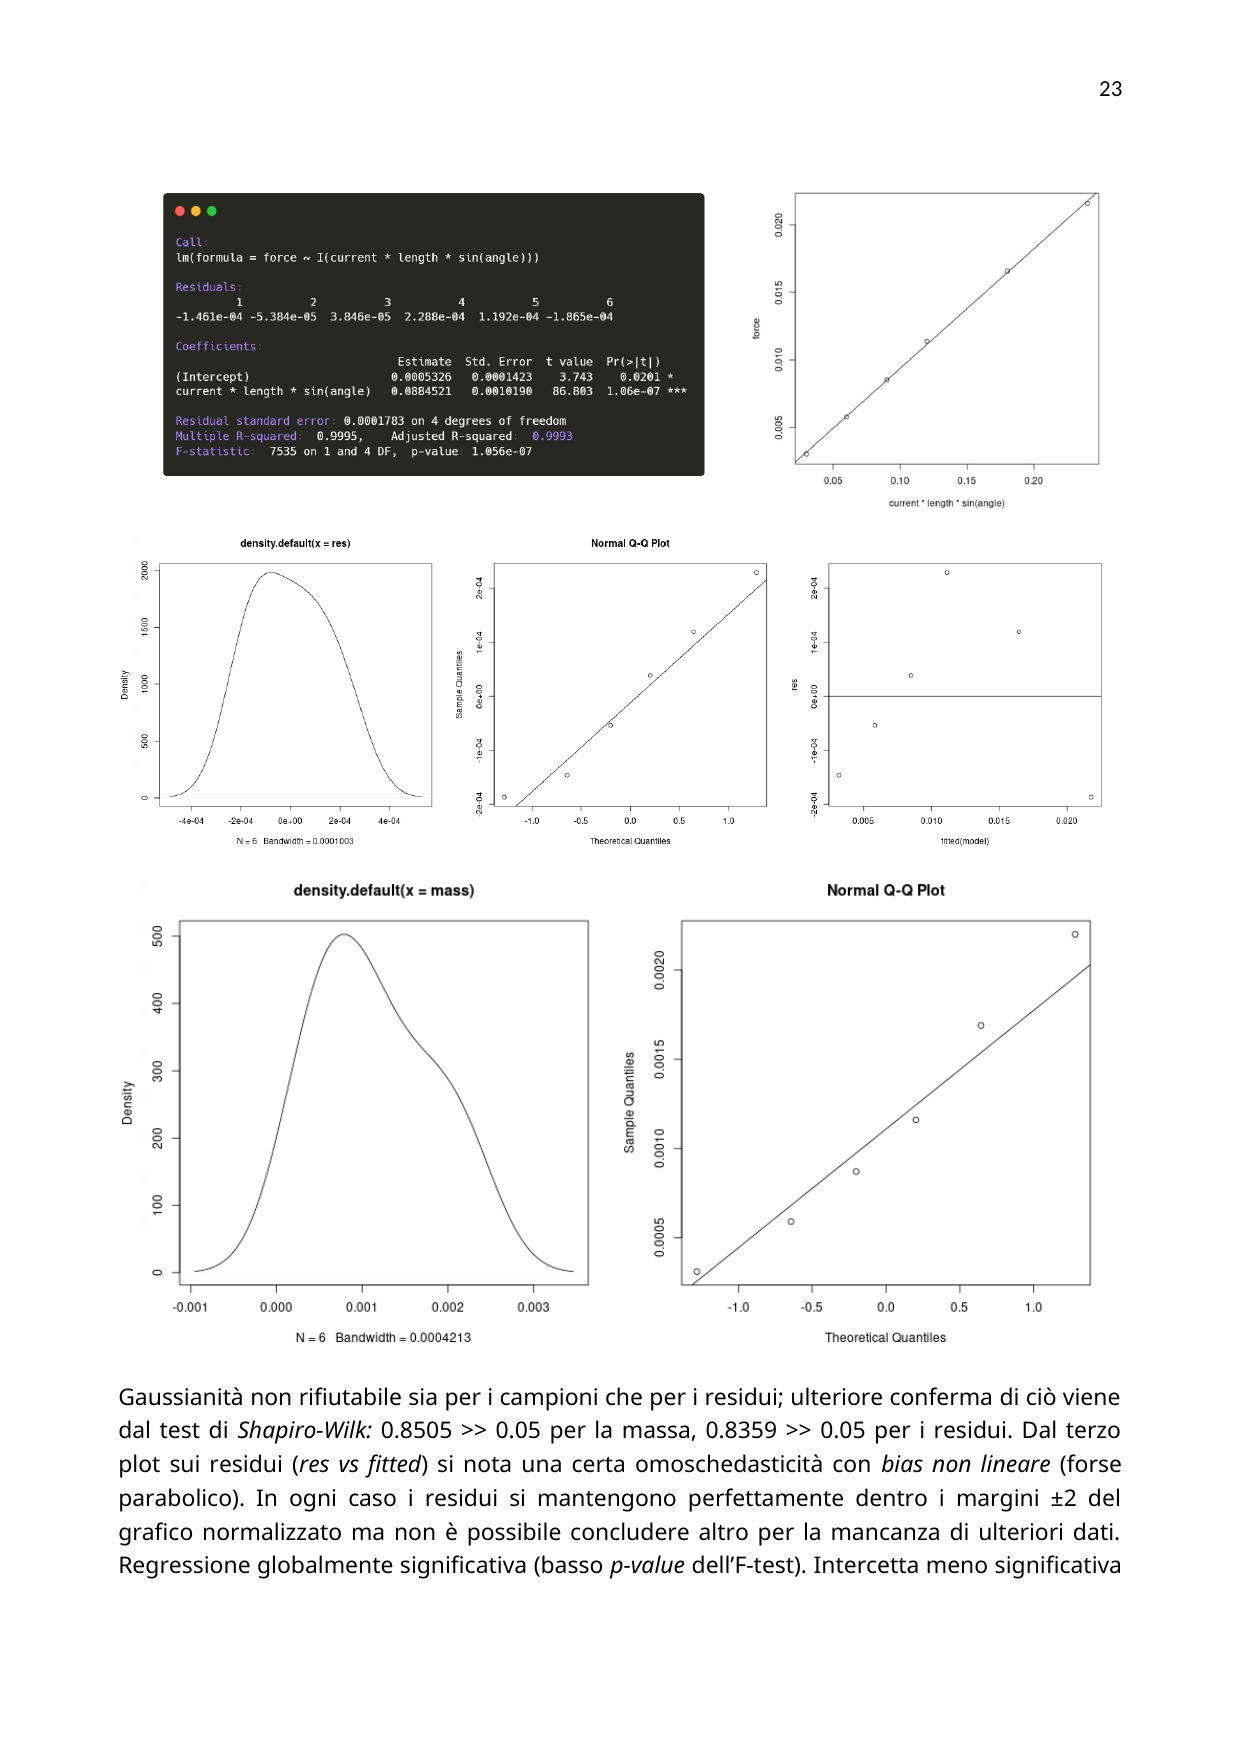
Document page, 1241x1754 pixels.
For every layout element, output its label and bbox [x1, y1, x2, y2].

picture [118, 859, 1122, 1362]
picture [118, 147, 1122, 521]
picture [118, 522, 1122, 857]
text [118, 1380, 1122, 1580]
